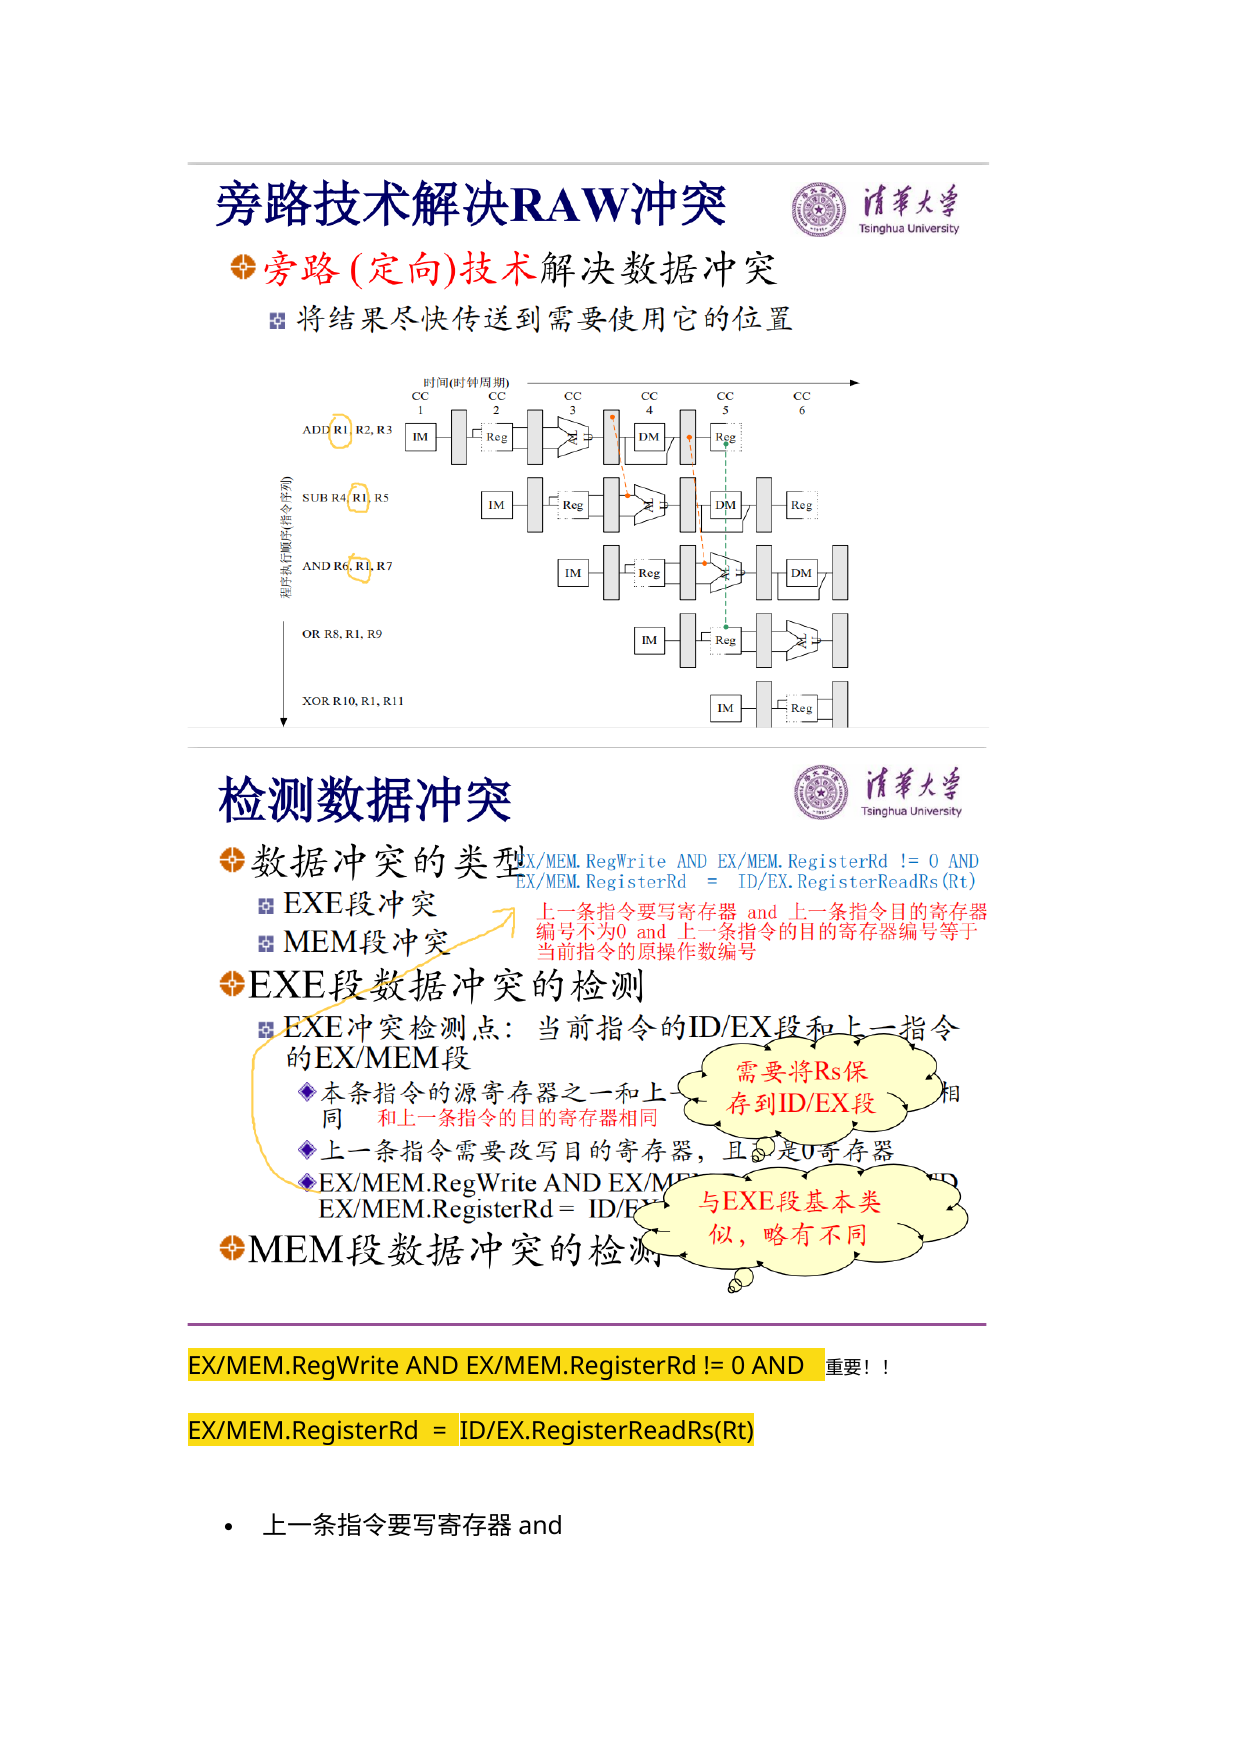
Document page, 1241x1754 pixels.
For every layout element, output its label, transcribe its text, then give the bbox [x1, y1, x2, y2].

text EX/MEM.RegisterRd = ID/EX.RegisterReadRs(Rt) [187, 1397, 1053, 1462]
text EX/MEM.RegWrite AND EX/MEM.RegisterRd != 0 AND 重要！！ [187, 1332, 1053, 1397]
picture [187, 747, 987, 1326]
list 上一条指令要写寄存器 and [225, 1491, 1053, 1556]
picture [187, 162, 990, 728]
